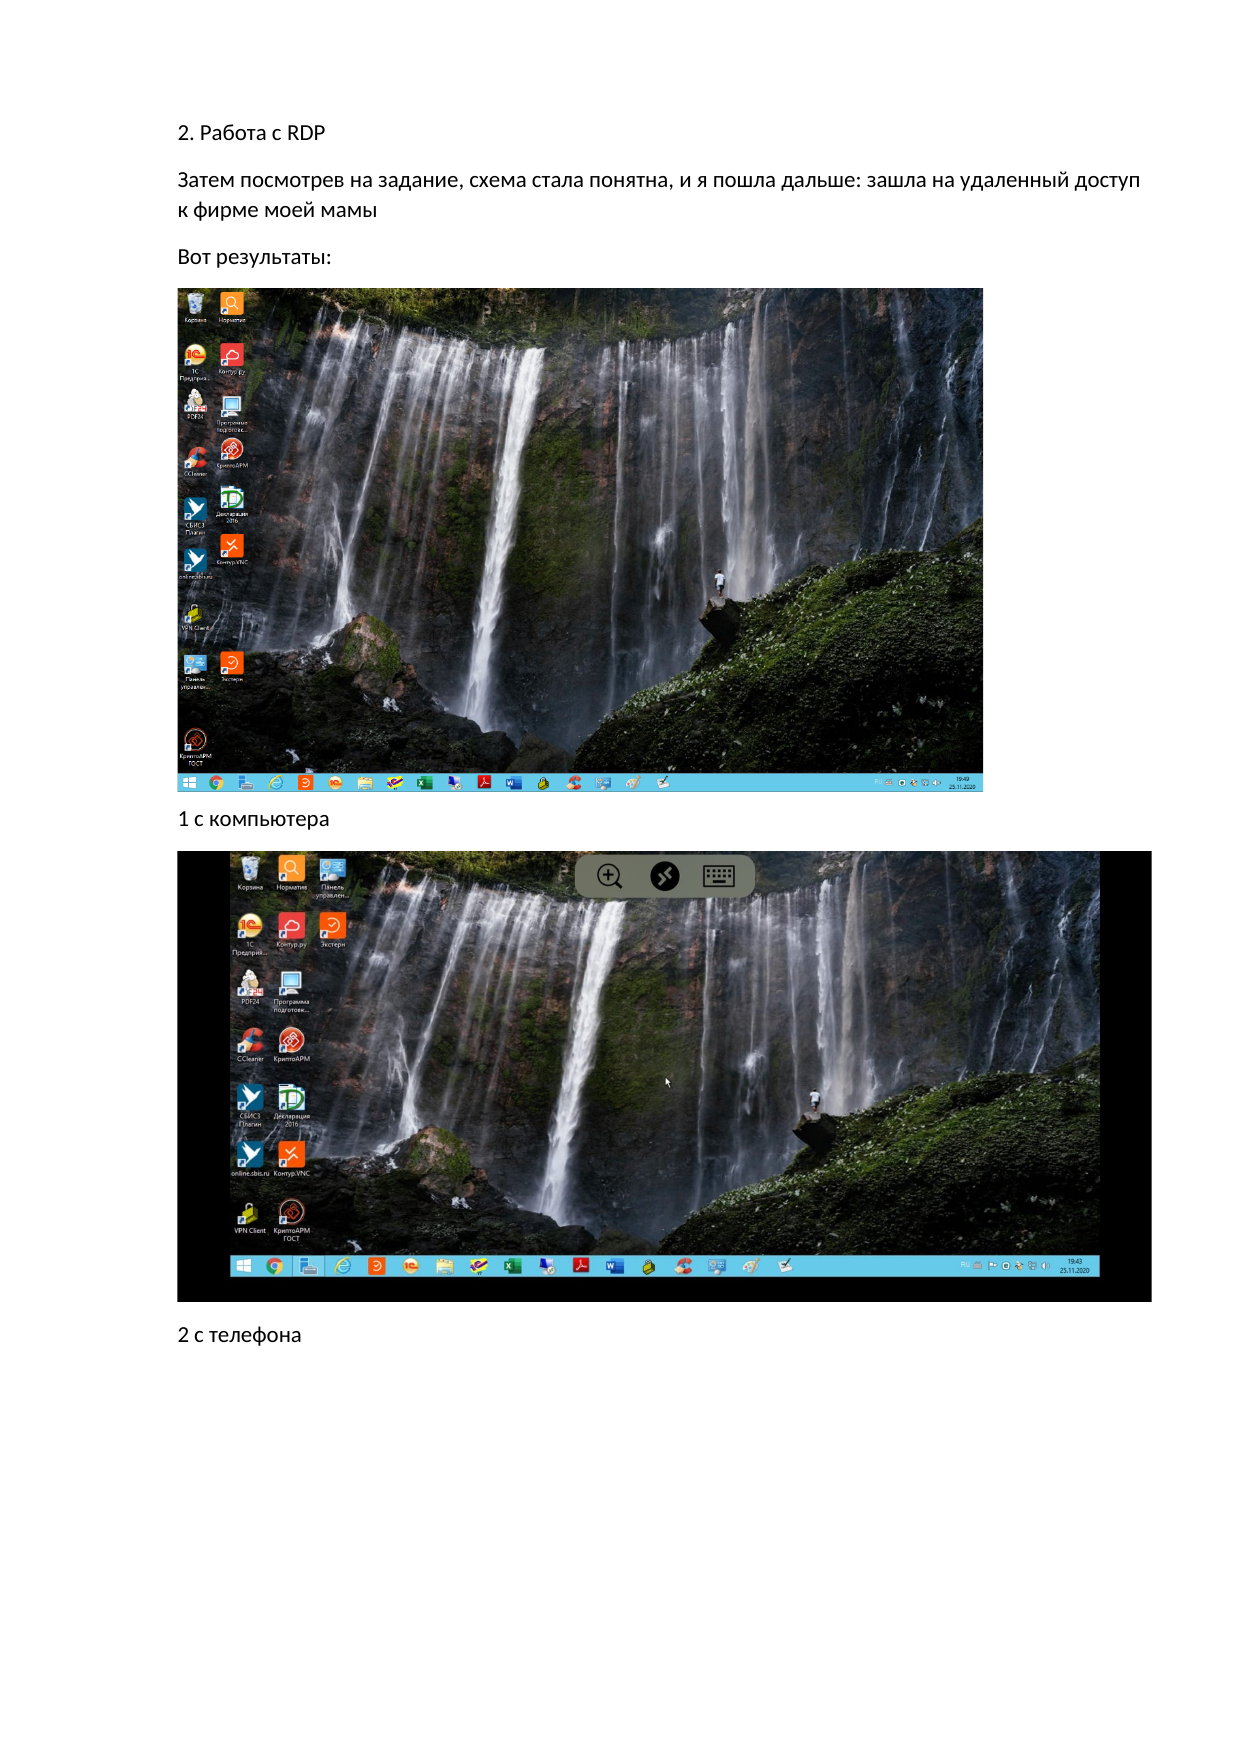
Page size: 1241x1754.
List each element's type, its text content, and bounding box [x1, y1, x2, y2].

text 1 с компьютера [177, 804, 1152, 833]
text Вот результаты: [177, 242, 1152, 270]
picture [177, 288, 984, 792]
text 2 с телефона [177, 1320, 1152, 1348]
text 2. Работа с RDP [177, 118, 1152, 146]
picture [177, 851, 1152, 1302]
text Затем посмотрев на задание, схема стала понятна, и я пошла дальше: зашла на удаленный доступ к фирме моей мамы [177, 165, 1152, 223]
